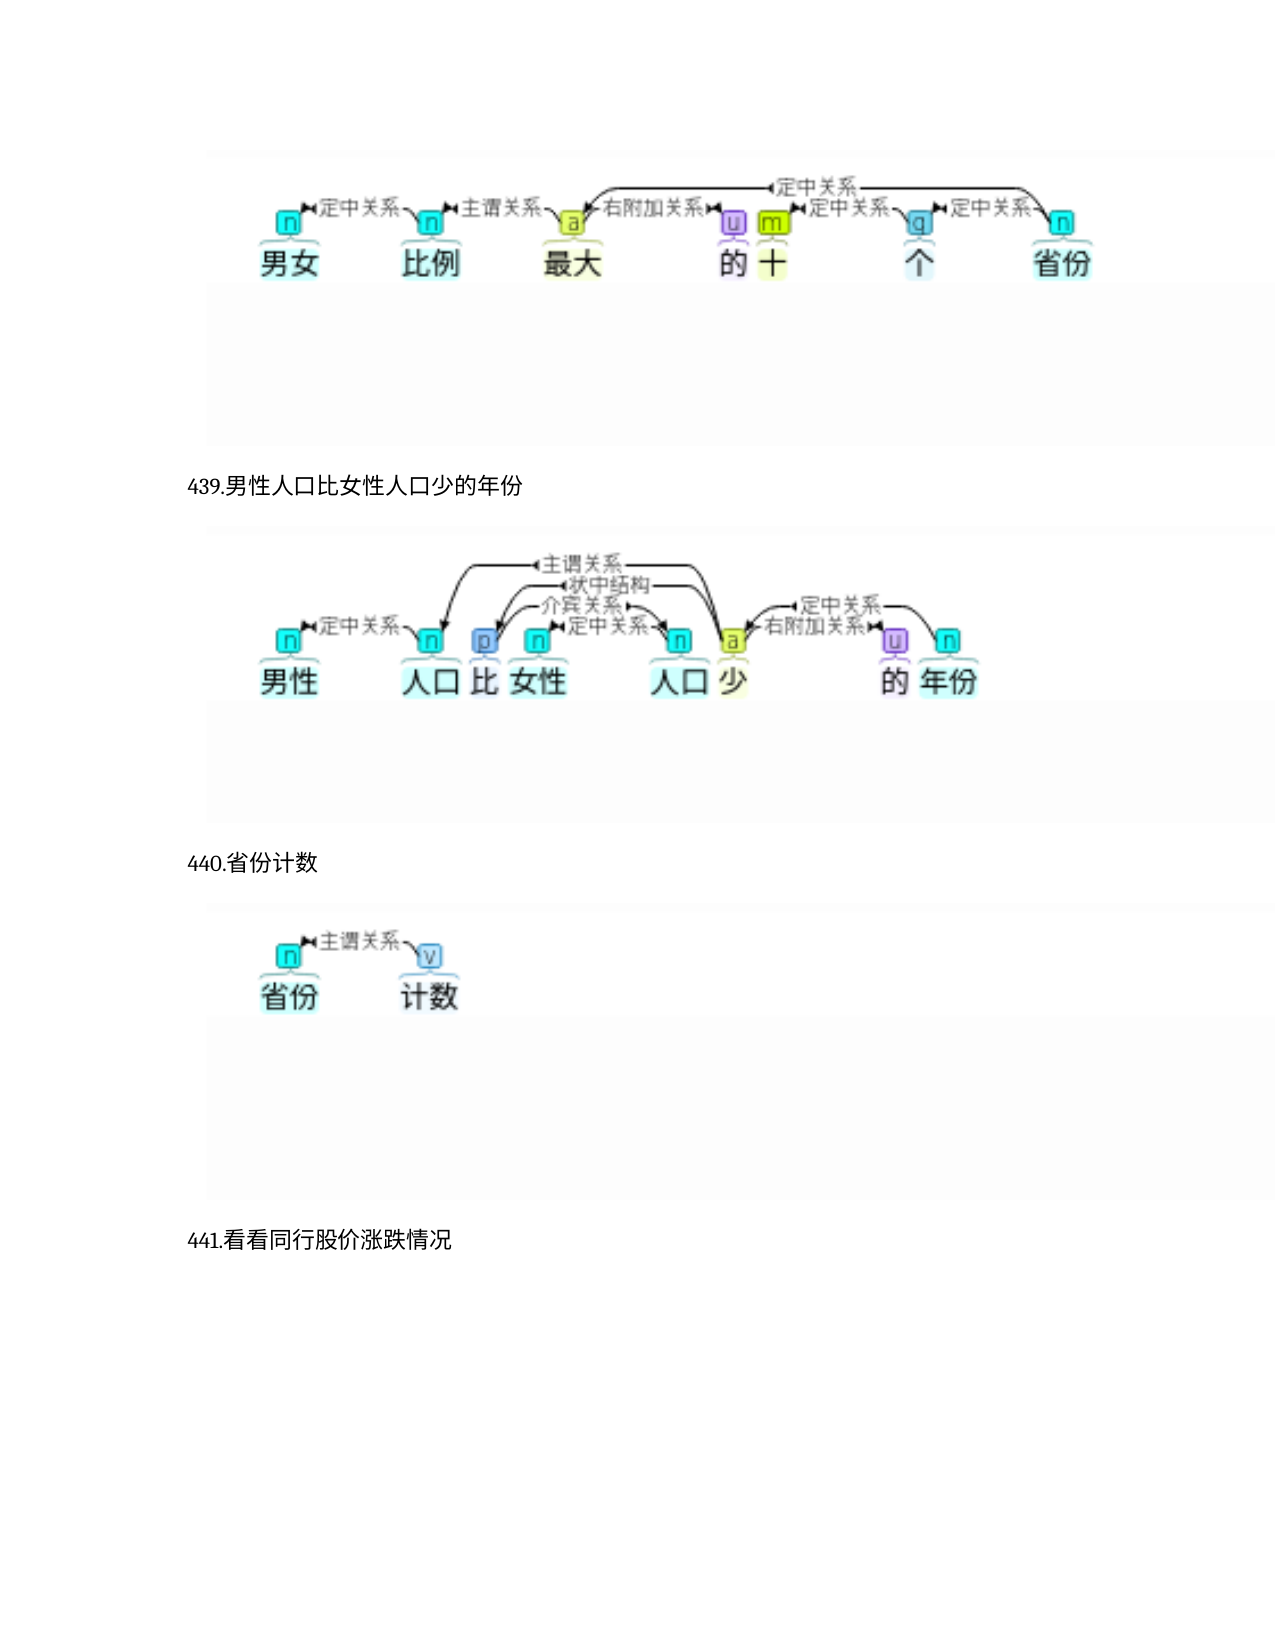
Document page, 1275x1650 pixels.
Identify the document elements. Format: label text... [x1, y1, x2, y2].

text 441.看看同行股价涨跌情况 [187, 1224, 1087, 1255]
picture [206, 526, 1275, 823]
picture [206, 903, 1275, 1200]
text 439.男性人口比女性人口少的年份 [187, 470, 1087, 501]
picture [206, 150, 1275, 446]
text 440.省份计数 [187, 847, 1087, 878]
